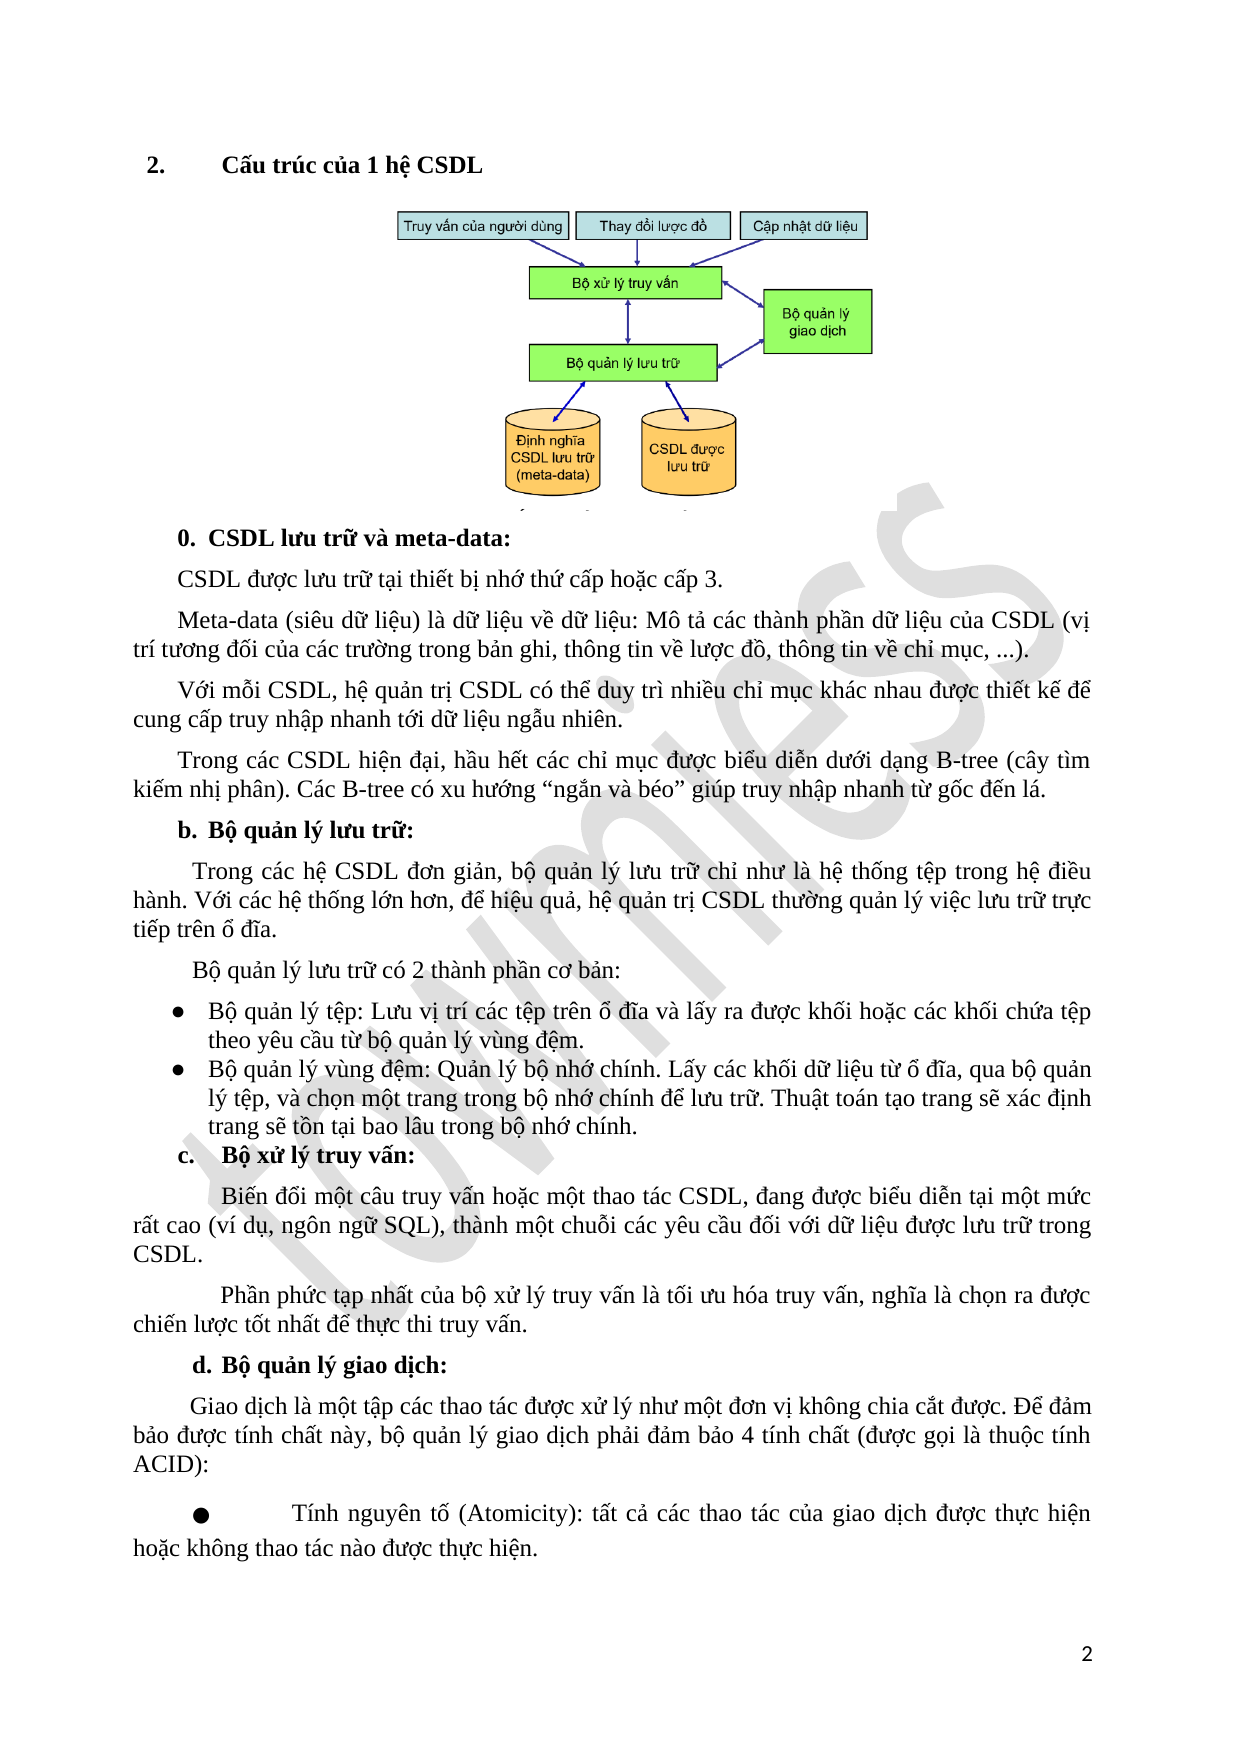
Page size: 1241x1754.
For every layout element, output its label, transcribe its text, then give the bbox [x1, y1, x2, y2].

text Meta-data (siêu dữ liệu) là dữ liệu về dữ liệu: Mô tả các thành phần dữ liệu của CSDL (vị trí tương đối của các trường trong bản ghi, thông tin về lược đồ, thông tin về chỉ mục, ...). [133, 605, 1093, 663]
list Bộ quản lý lưu trữ: [177, 815, 1093, 844]
list Cấu trúc của 1 hệ CSDL [146, 150, 1093, 179]
text Phần phức tạp nhất của bộ xử lý truy vấn là tối ưu hóa truy vấn, nghĩa là chọn ra được chiến lược tốt nhất để thực thi truy vấn. [133, 1280, 1093, 1338]
list CSDL lưu trữ và meta-data: [177, 523, 1093, 551]
list Bộ quản lý giao dịch: [192, 1350, 1093, 1379]
picture [387, 191, 897, 511]
text Giao dịch là một tập các thao tác được xử lý như một đơn vị không chia cắt được. Để đảm bảo được tính chất này, bộ quản lý giao dịch phải đảm bảo 4 tính chất (được gọi là thuộc tính ACID): [133, 1391, 1093, 1478]
list Tính nguyên tố (Atomicity): tất cả các thao tác của giao dịch được thực hiện hoặc không thao tác nào được thực hiện. [133, 1490, 1093, 1562]
list Bộ xử lý truy vấn: [177, 1140, 1093, 1169]
text Trong các CSDL hiện đại, hầu hết các chỉ mục được biểu diễn dưới dạng B-tree (cây tìm kiếm nhị phân). Các B-tree có xu hướng “ngắn và béo” giúp truy nhập nhanh từ gốc đến lá. [133, 745, 1093, 803]
text Biến đổi một câu truy vấn hoặc một thao tác CSDL, đang được biểu diễn tại một mức rất cao (ví dụ, ngôn ngữ SQL), thành một chuỗi các yêu cầu đối với dữ liệu được lưu trữ trong CSDL. [133, 1181, 1093, 1268]
text Trong các hệ CSDL đơn giản, bộ quản lý lưu trữ chỉ như là hệ thống tệp trong hệ điều hành. Với các hệ thống lớn hơn, để hiệu quả, hệ quản trị CSDL thường quản lý việc lưu trữ trực tiếp trên ổ đĩa. [133, 856, 1093, 943]
list Bộ quản lý tệp: Lưu vị trí các tệp trên ổ đĩa và lấy ra được khối hoặc các khối chứa tệp theo yêu cầu từ bộ quản lý vùng đệm. [170, 996, 1093, 1054]
text CSDL được lưu trữ tại thiết bị nhớ thứ cấp hoặc cấp 3. [133, 564, 1093, 593]
text Với mỗi CSDL, hệ quản trị CSDL có thể duy trì nhiều chỉ mục khác nhau được thiết kế để cung cấp truy nhập nhanh tới dữ liệu ngẫu nhiên. [133, 675, 1093, 733]
text Bộ quản lý lưu trữ có 2 thành phần cơ bản: [133, 955, 1093, 984]
list Bộ quản lý vùng đệm: Quản lý bộ nhớ chính. Lấy các khối dữ liệu từ ổ đĩa, qua bộ quản lý tệp, và chọn một trang trong bộ nhớ chính để lưu trữ. Thuật toán tạo trang sẽ xác định trang sẽ tồn tại bao lâu trong bộ nhớ chính. [170, 1054, 1093, 1140]
